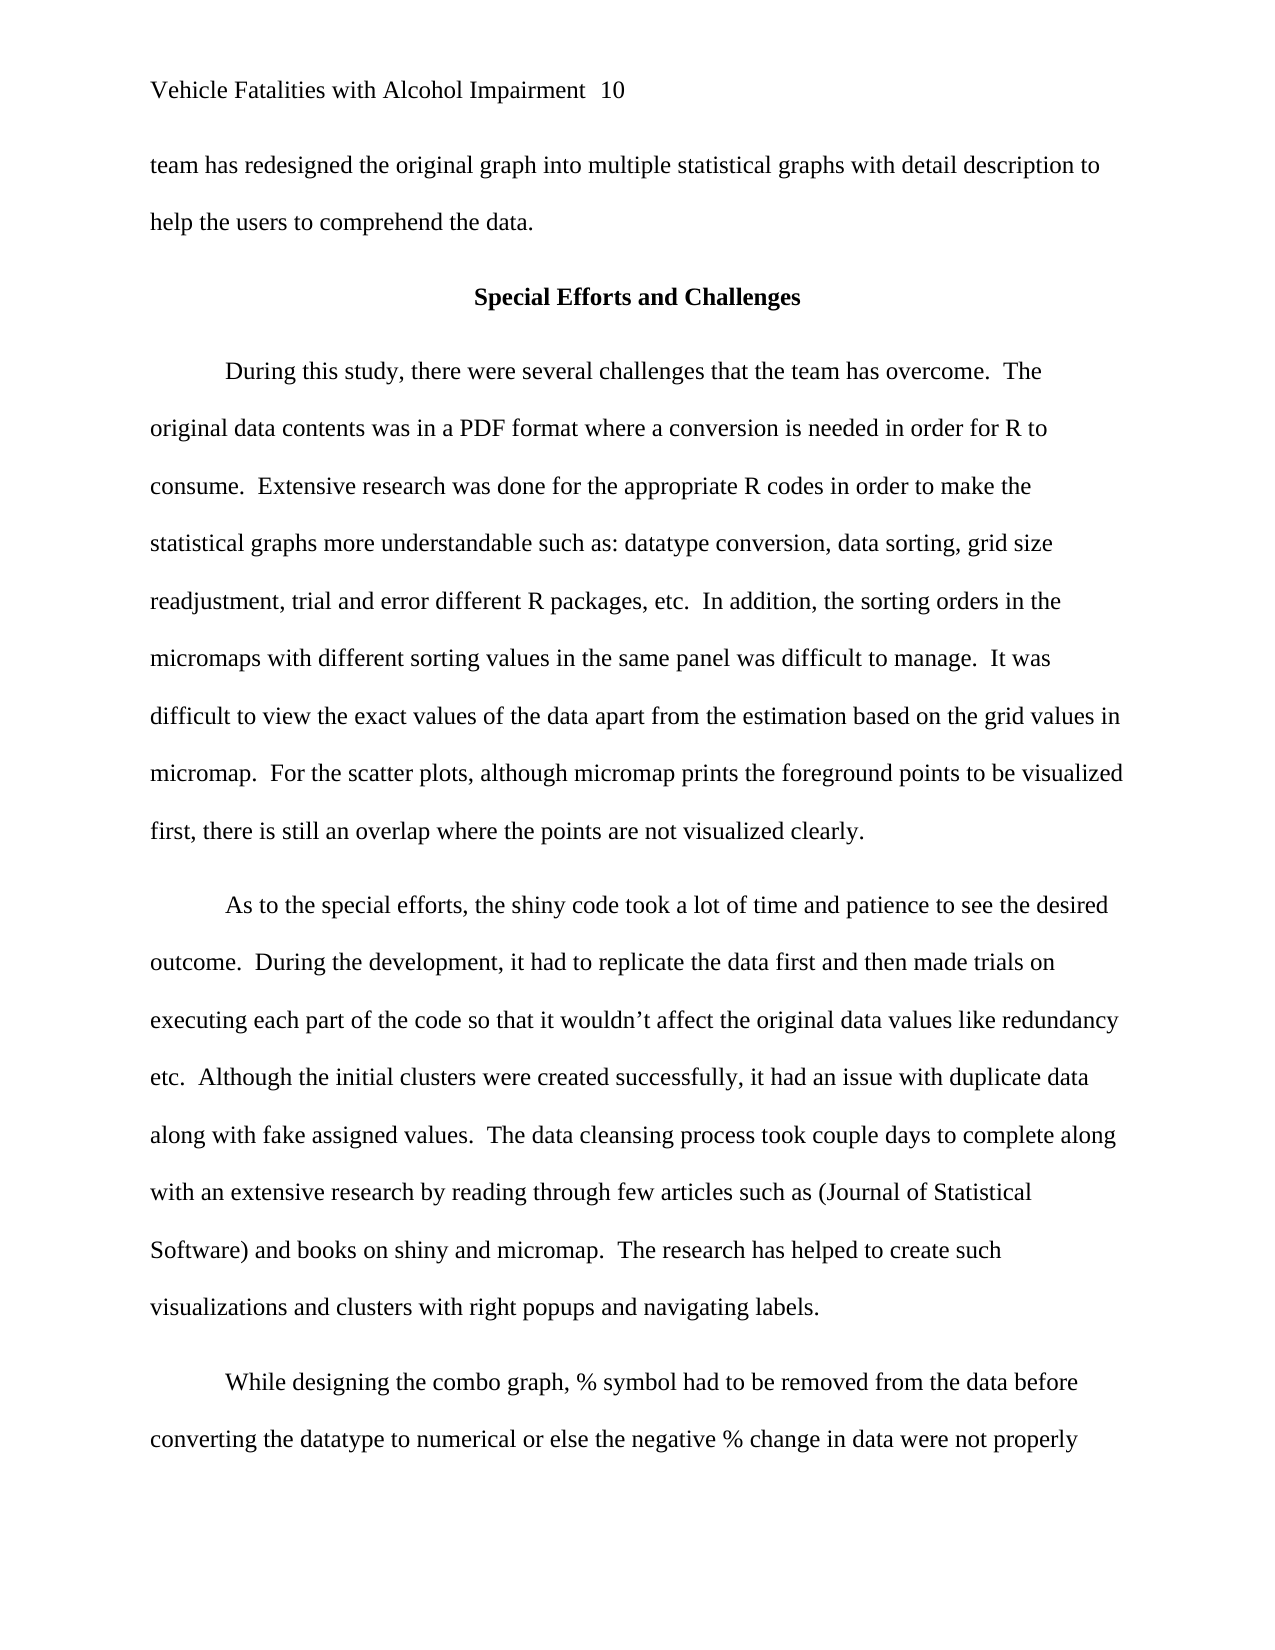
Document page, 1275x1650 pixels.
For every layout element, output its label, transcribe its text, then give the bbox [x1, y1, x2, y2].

text Special Efforts and Challenges [150, 282, 1125, 310]
text As to the special efforts, the shiny code took a lot of time and patience to see the desired outcome. During the development, it had to replicate the data first and then made trials on executing each part of the code so that it wouldn’t affect the original data values like redundancy etc. Although the initial clusters were created successfully, it had an issue with duplicate data along with fake assigned values. The data cleansing process took couple days to complete along with an extensive research by reading through few articles such as (Journal of Statistical Software) and books on shiny and micromap. The research has helped to create such visualizations and clusters with right popups and navigating labels. [150, 890, 1125, 1321]
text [150, 1367, 1125, 1453]
text During this study, there were several challenges that the team has overcome. The original data contents was in a PDF format where a conversion is needed in order for R to consume. Extensive research was done for the appropriate R codes in order to make the statistical graphs more understandable such as: datatype conversion, data sorting, grid size readjustment, trial and error different R packages, etc. In addition, the sorting orders in the micromaps with different sorting values in the same panel was difficult to manage. It was difficult to view the exact values of the data apart from the estimation based on the grid values in micromap. For the scatter plots, although micromap prints the foreground points to be visualized first, there is still an overlap where the points are not visualized clearly. [150, 356, 1125, 844]
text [150, 150, 1125, 236]
